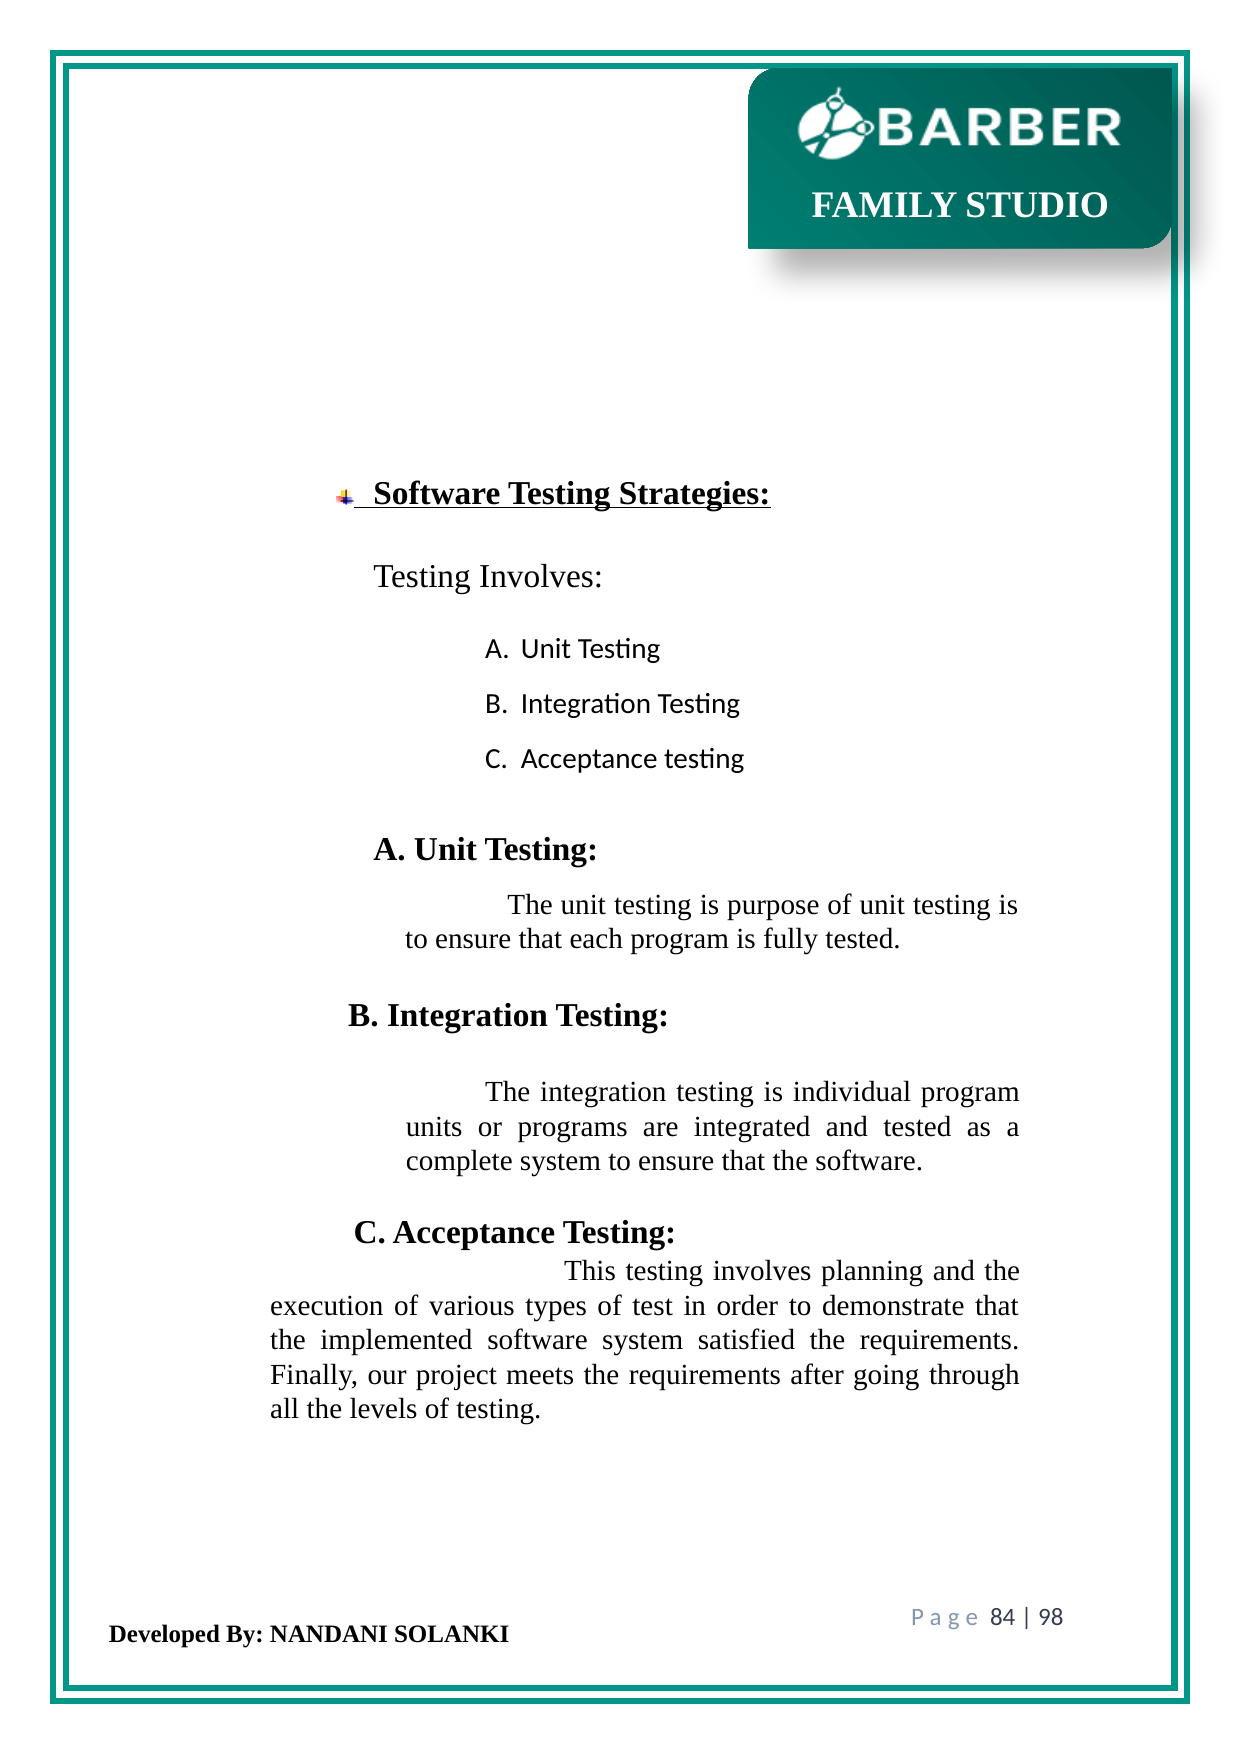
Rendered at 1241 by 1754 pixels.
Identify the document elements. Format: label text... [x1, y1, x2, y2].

list Integration Testing [485, 685, 1020, 721]
list Unit Testing [485, 630, 1020, 666]
text C. Acceptance Testing: [270, 1212, 1020, 1251]
list A. Unit Testing: [373, 829, 1090, 867]
list Acceptance testing [485, 740, 1020, 776]
picture [795, 84, 1126, 164]
list Software Testing Strategies: [336, 473, 1090, 512]
text B. Integration Testing: [348, 995, 1020, 1034]
text The integration testing is individual program units or programs are integrated and tested as a complete system to ensure that the software. [406, 1074, 1020, 1177]
list Testing Involves: [373, 556, 1090, 594]
text The unit testing is purpose of unit testing is to ensure that each program is fully tested. [348, 887, 1020, 955]
picture [336, 488, 354, 505]
text This testing involves planning and the execution of various types of test in order to demonstrate that the implemented software system satisfied the requirements. Finally, our project meets the requirements after going through all the levels of testing. [270, 1253, 1020, 1425]
